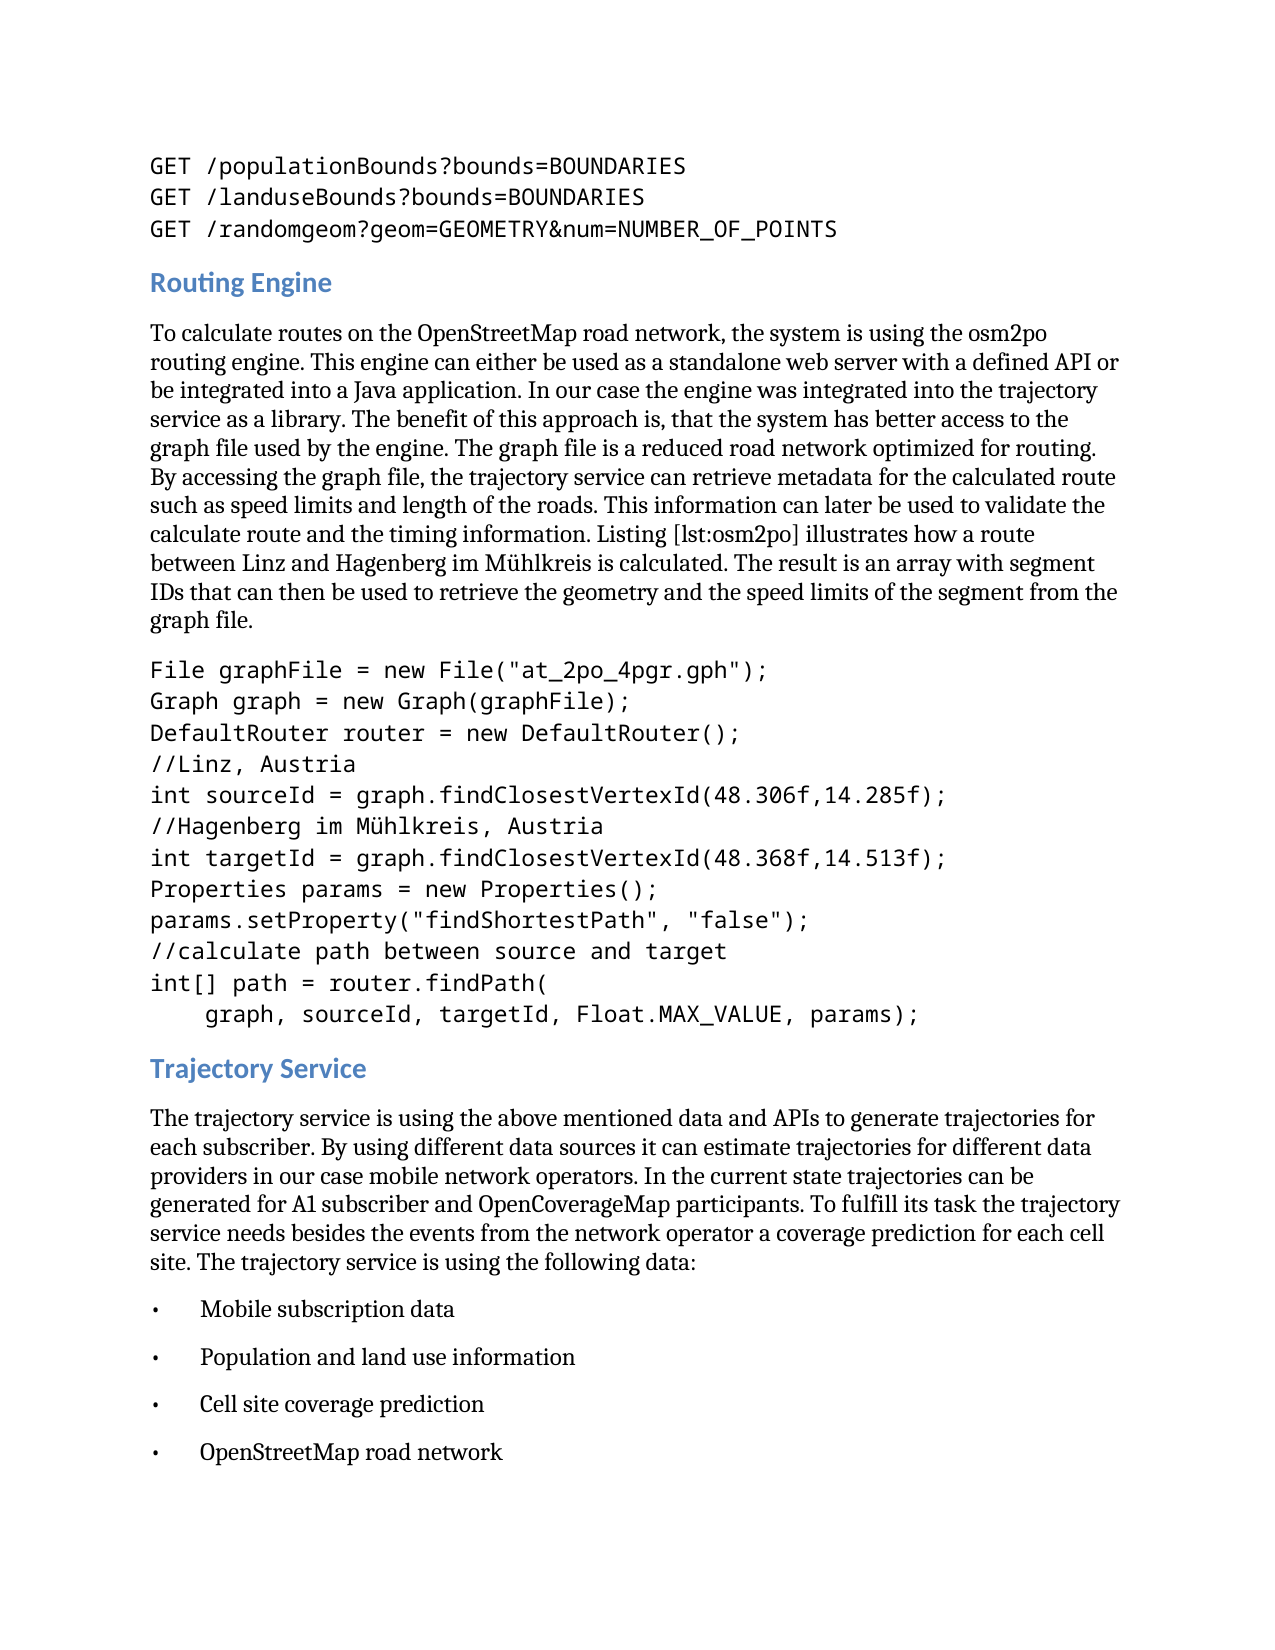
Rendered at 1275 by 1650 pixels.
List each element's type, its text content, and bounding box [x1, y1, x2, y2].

text To calculate routes on the OpenStreetMap road network, the system is using the osm2po routing engine. This engine can either be used as a standalone web server with a defined API or be integrated into a Java application. In our case the engine was integrated into the trajectory service as a library. The benefit of this approach is, that the system has better access to the graph file used by the engine. The graph file is a reduced road network optimized for routing. By accessing the graph file, the trajectory service can retrieve metadata for the calculated route such as speed limits and length of the roads. This information can later be used to validate the calculate route and the timing information. Listing [lst:osm2po] illustrates how a route between Linz and Hagenberg im Mühlkreis is calculated. The result is an array with segment IDs that can then be used to retrieve the geometry and the speed limits of the segment from the graph file. [150, 319, 1125, 635]
list Cell site coverage prediction [150, 1390, 1125, 1419]
list Mobile subscription data [150, 1295, 1125, 1324]
subtitle Trajectory Service [150, 1050, 1125, 1085]
text GET /populationBounds?bounds=BOUNDARIES GET /landuseBounds?bounds=BOUNDARIES GET /randomgeom?geom=GEOMETRY&num=NUMBER_OF_POINTS [150, 150, 1125, 244]
list OpenStreetMap road network [150, 1438, 1125, 1467]
text File graphFile = new File("at_2po_4pgr.gph"); Graph graph = new Graph(graphFile); DefaultRouter router = new DefaultRouter(); //Linz, Austria int sourceId = graph.findClosestVertexId(48.306f,14.285f); //Hagenberg im Mühlkreis, Austria int targetId = graph.findClosestVertexId(48.368f,14.513f); Properties params = new Properties(); params.setProperty("findShortestPath", "false"); //calculate path between source and target int[] path = router.findPath( graph, sourceId, targetId, Float.MAX_VALUE, params); [150, 654, 1125, 1029]
list Population and land use information [150, 1343, 1125, 1372]
subtitle Routing Engine [150, 264, 1125, 300]
text The trajectory service is using the above mentioned data and APIs to generate trajectories for each subscriber. By using different data sources it can estimate trajectories for different data providers in our case mobile network operators. In the current state trajectories can be generated for A1 subscriber and OpenCoverageMap participants. To fulfill its task the trajectory service needs besides the events from the network operator a coverage prediction for each cell site. The trajectory service is using the following data: [150, 1104, 1125, 1277]
